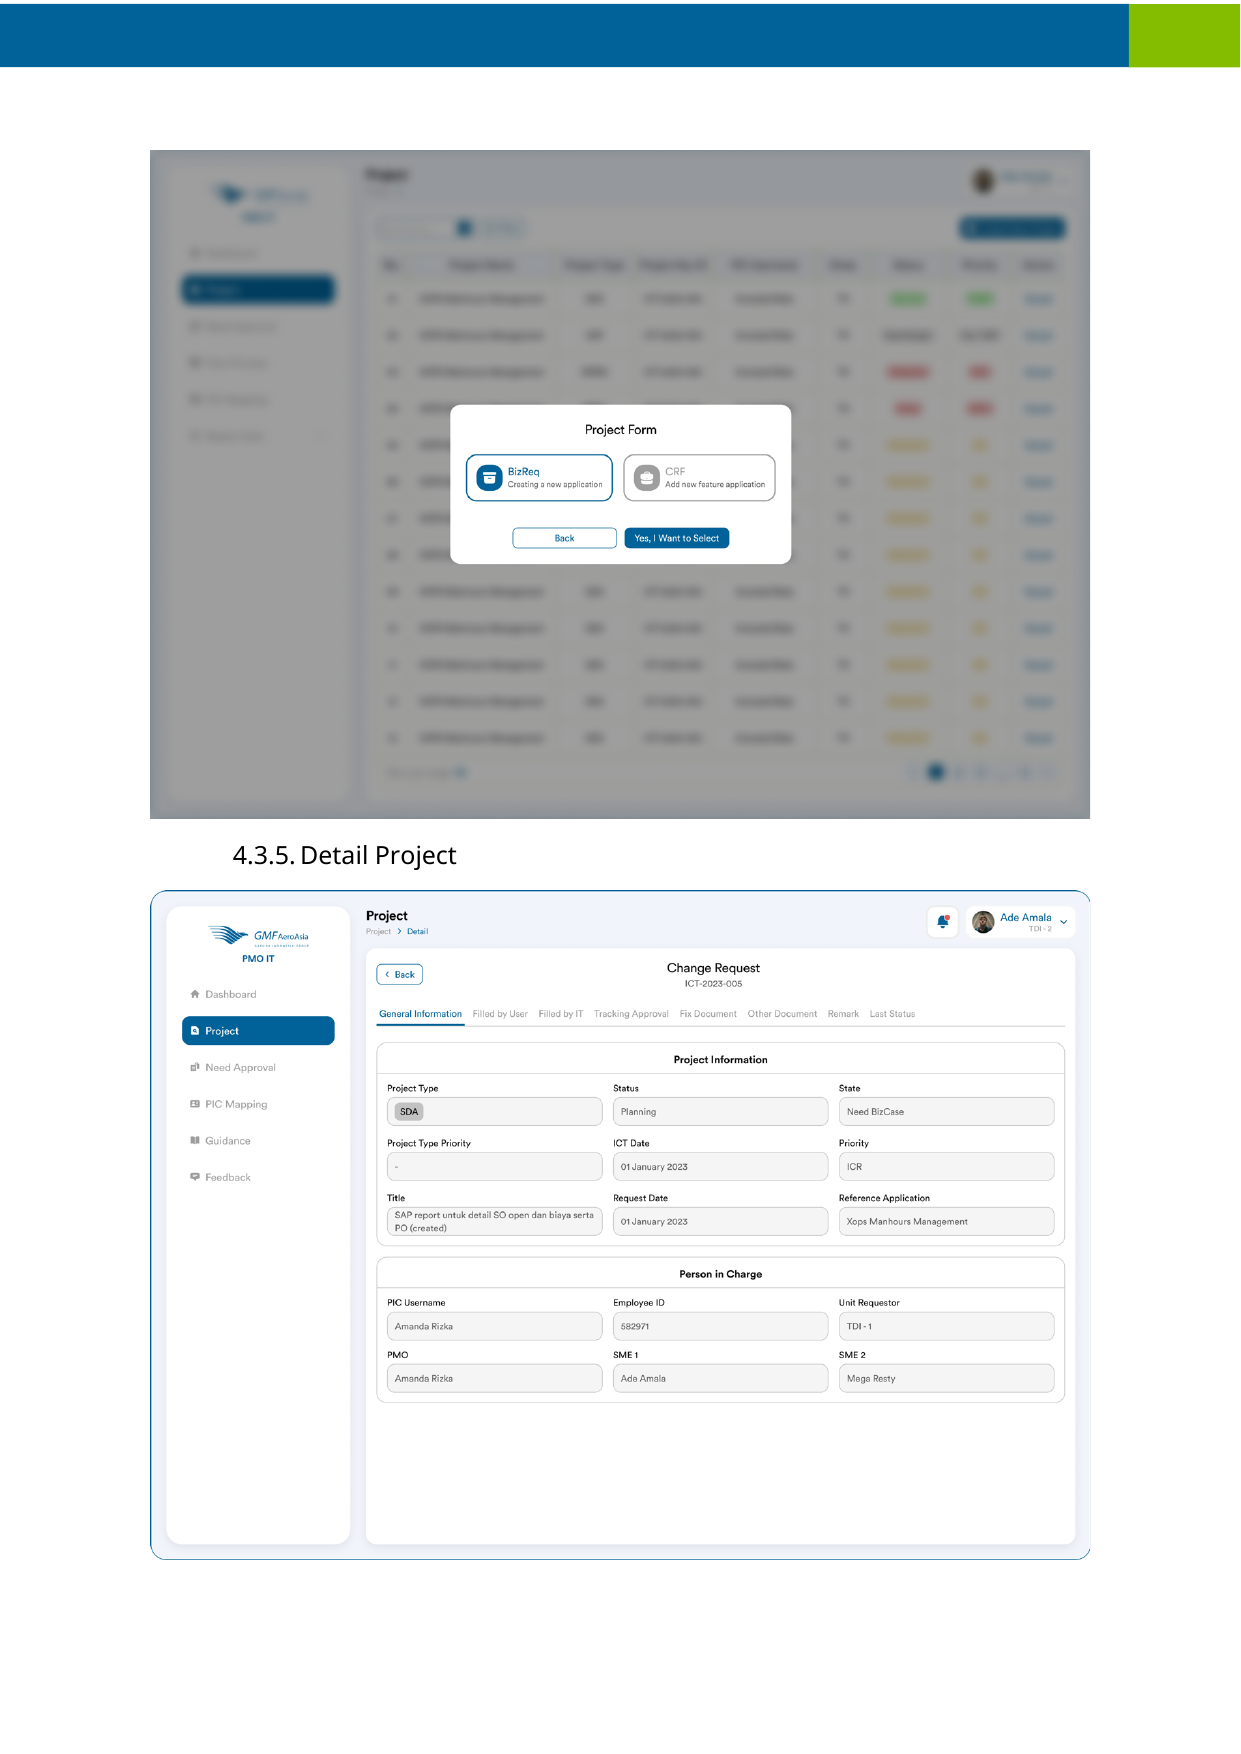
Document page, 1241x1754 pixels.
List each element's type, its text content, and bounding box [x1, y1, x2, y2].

subtitle Detail Project [233, 837, 1090, 871]
picture [150, 150, 1091, 819]
picture [150, 890, 1091, 1560]
